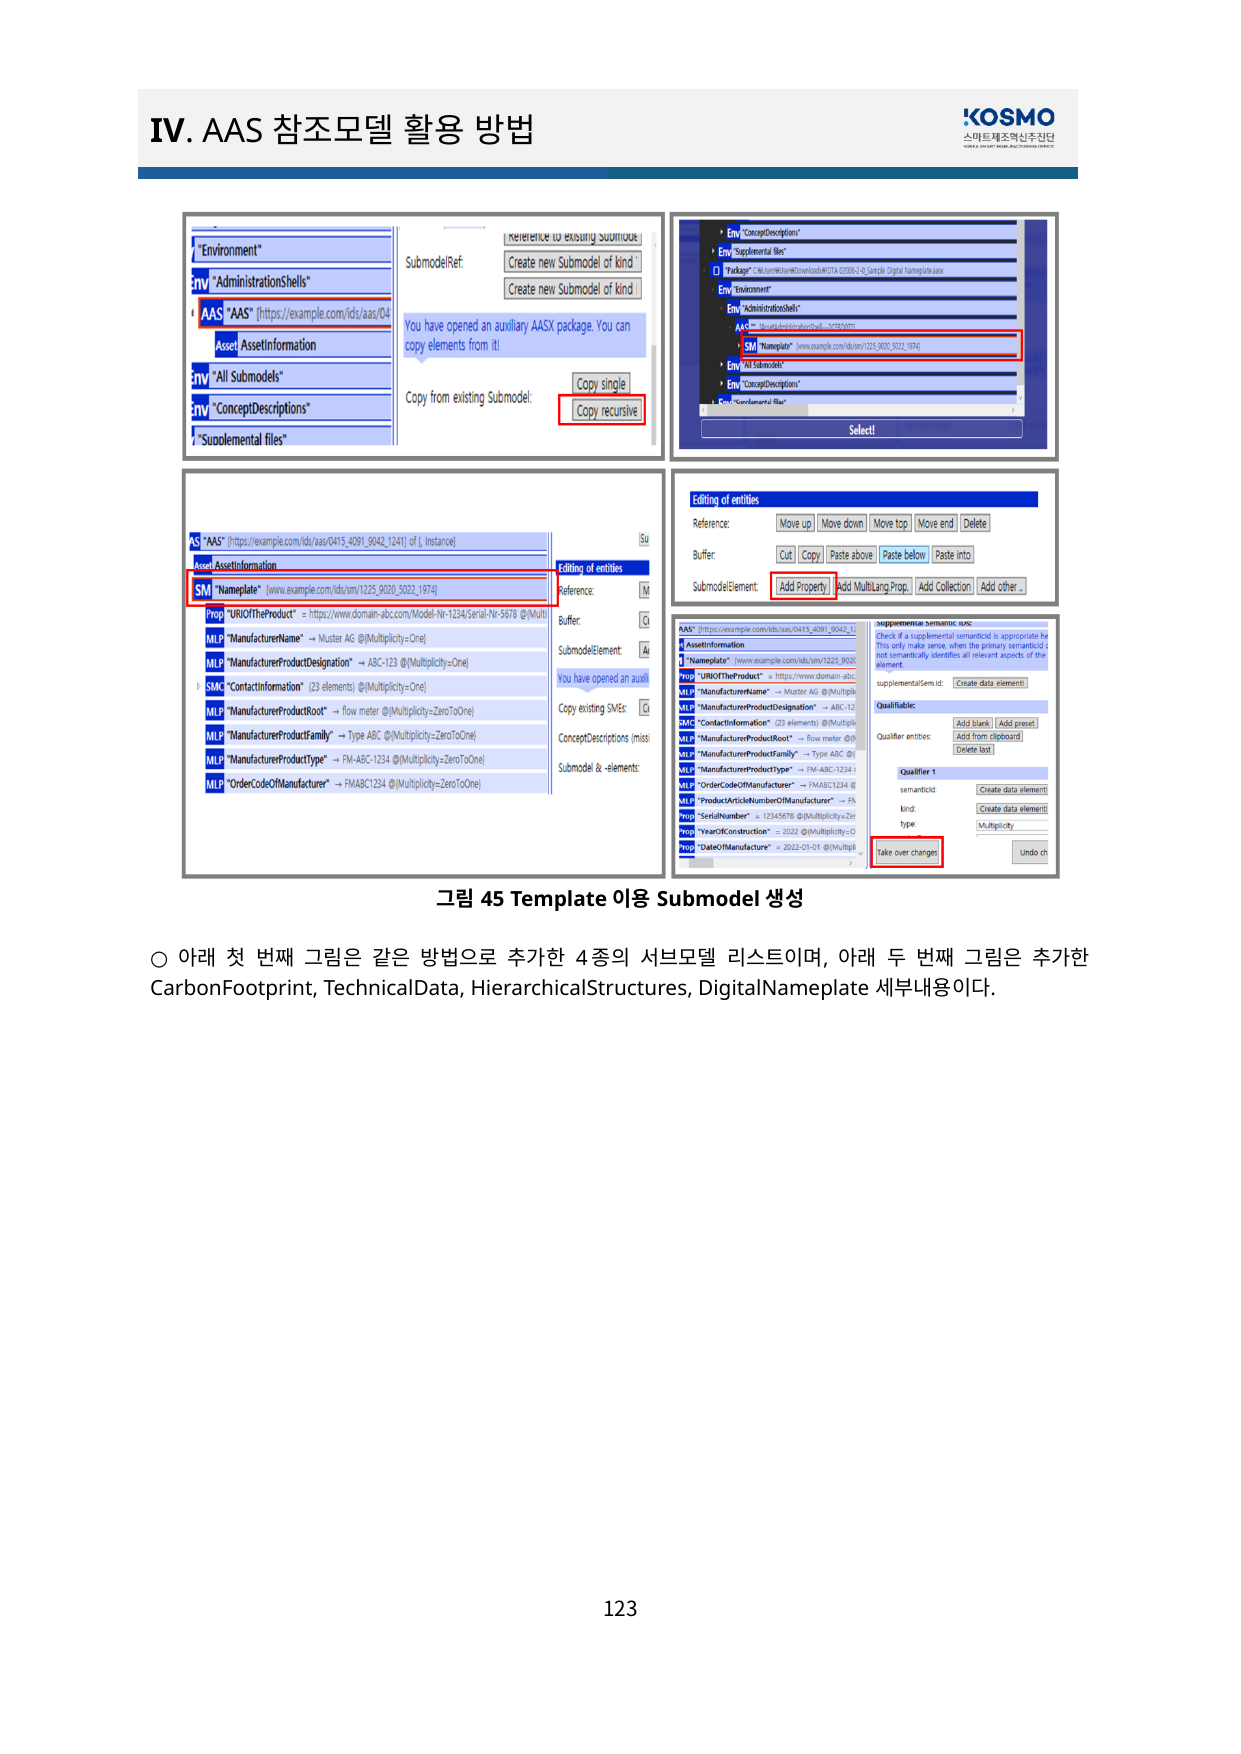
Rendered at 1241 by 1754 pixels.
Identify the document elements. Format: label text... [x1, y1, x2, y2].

picture [963, 108, 1055, 148]
text ○ 아래 첫 번째 그림은 같은 방법으로 추가한 4종의 서브모델 리스트이며, 아래 두 번째 그림은 추가한 CarbonFootprint, TechnicalData, HierarchicalStructures, DigitalNameplate 세부내용이다. [150, 941, 1090, 1002]
picture [177, 207, 1064, 883]
